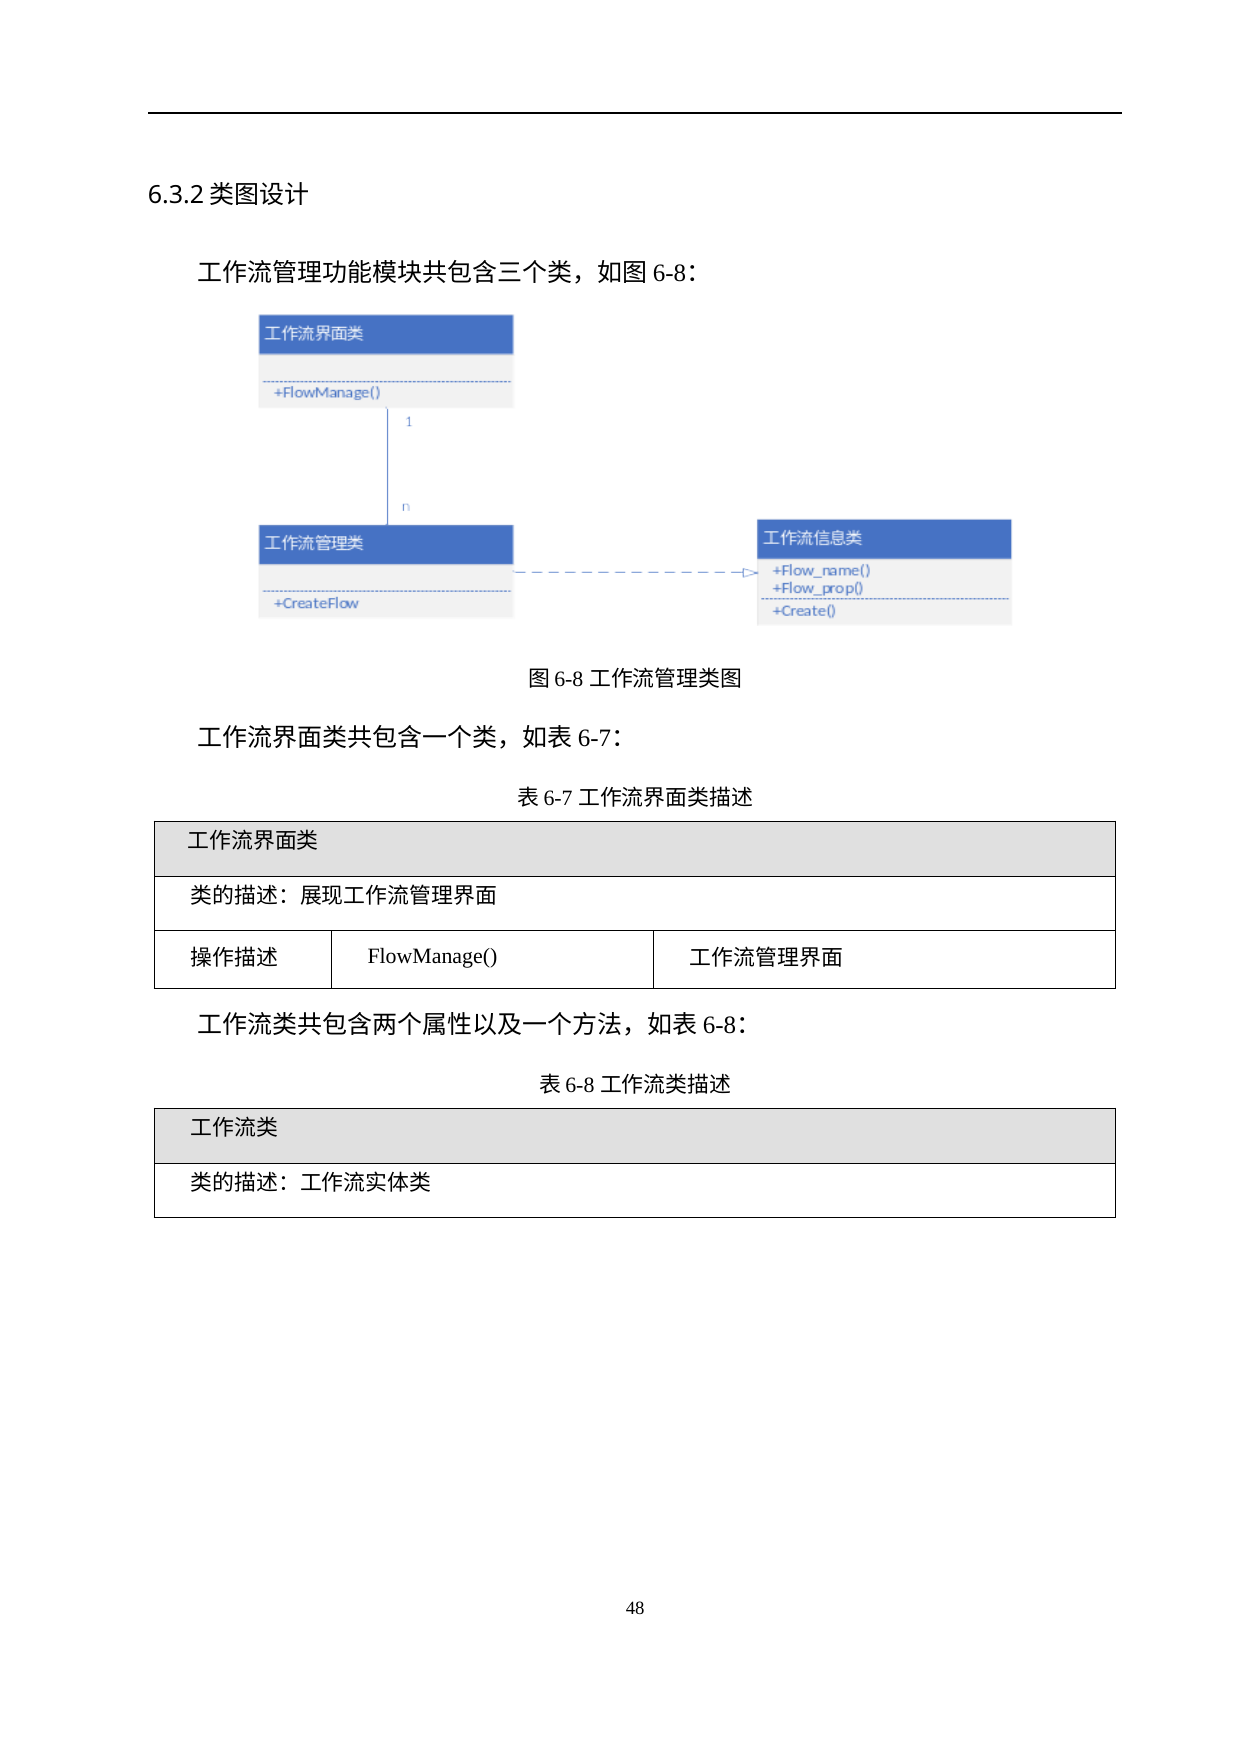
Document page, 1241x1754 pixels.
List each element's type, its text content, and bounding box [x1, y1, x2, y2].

text 图6-8 工作流管理类图 [148, 660, 1122, 694]
text 表6-8 工作流类描述 [148, 1066, 1122, 1099]
table_header 工作流类 [155, 1109, 1115, 1163]
table_cell 工作流管理界面 [654, 931, 1115, 988]
text 表6-7 工作流界面类描述 [148, 779, 1122, 813]
subtitle 6.3.2类图设计 [148, 159, 1122, 227]
text 工作流管理功能模块共包含三个类，如图6-8： [148, 236, 1122, 304]
table_cell FlowManage() [332, 931, 653, 988]
text 工作流界面类共包含一个类，如表6-7： [148, 702, 1122, 770]
table_header 工作流界面类 [155, 822, 1115, 876]
text 工作流类共包含两个属性以及一个方法，如表6-8： [148, 989, 1122, 1057]
table_cell 操作描述 [155, 931, 331, 988]
table_cell 类的描述：展现工作流管理界面 [155, 877, 1115, 930]
table_cell 类的描述：工作流实体类 [155, 1164, 1115, 1217]
